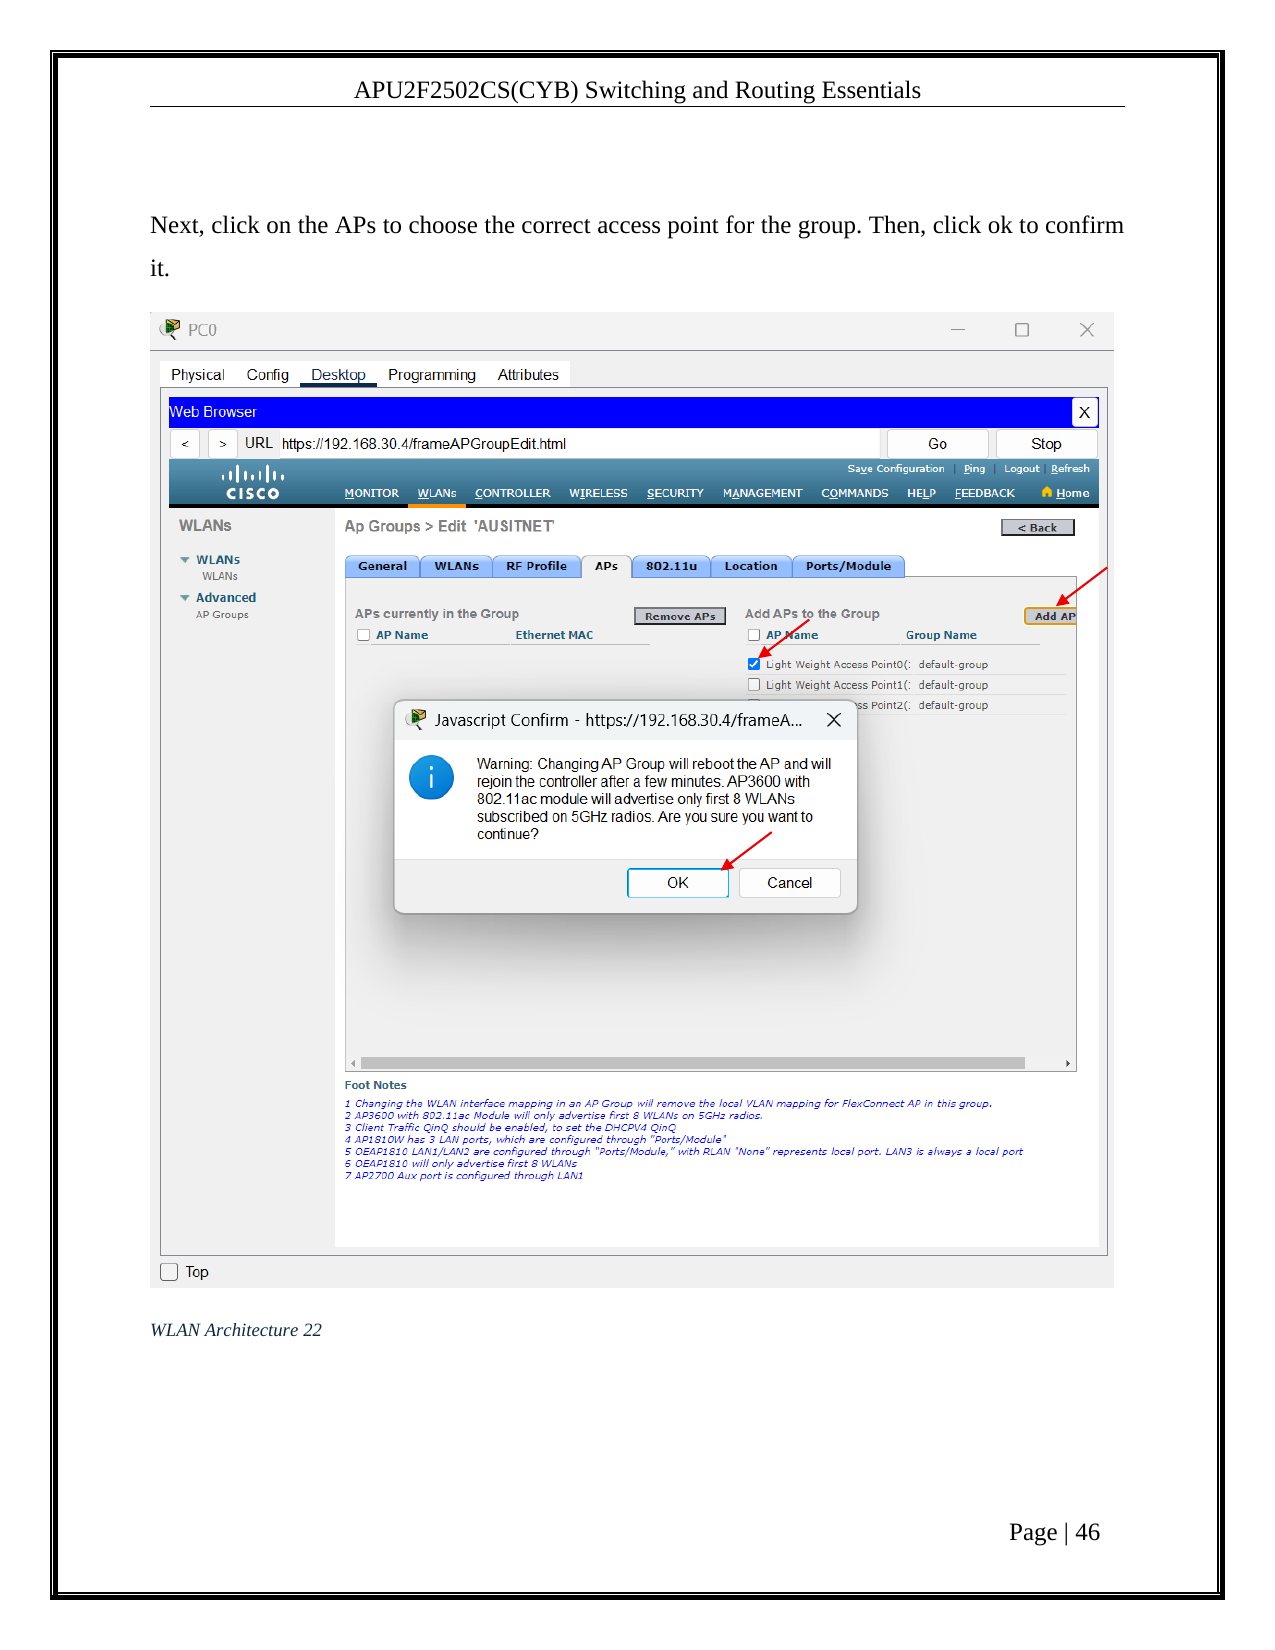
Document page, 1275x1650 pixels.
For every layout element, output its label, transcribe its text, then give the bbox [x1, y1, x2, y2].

text Next, click on the APs to choose the correct access point for the group. Then, click ok to confirm it. [150, 210, 1125, 282]
picture [150, 312, 1114, 1288]
text WLAN Architecture 22 [150, 1319, 1125, 1340]
